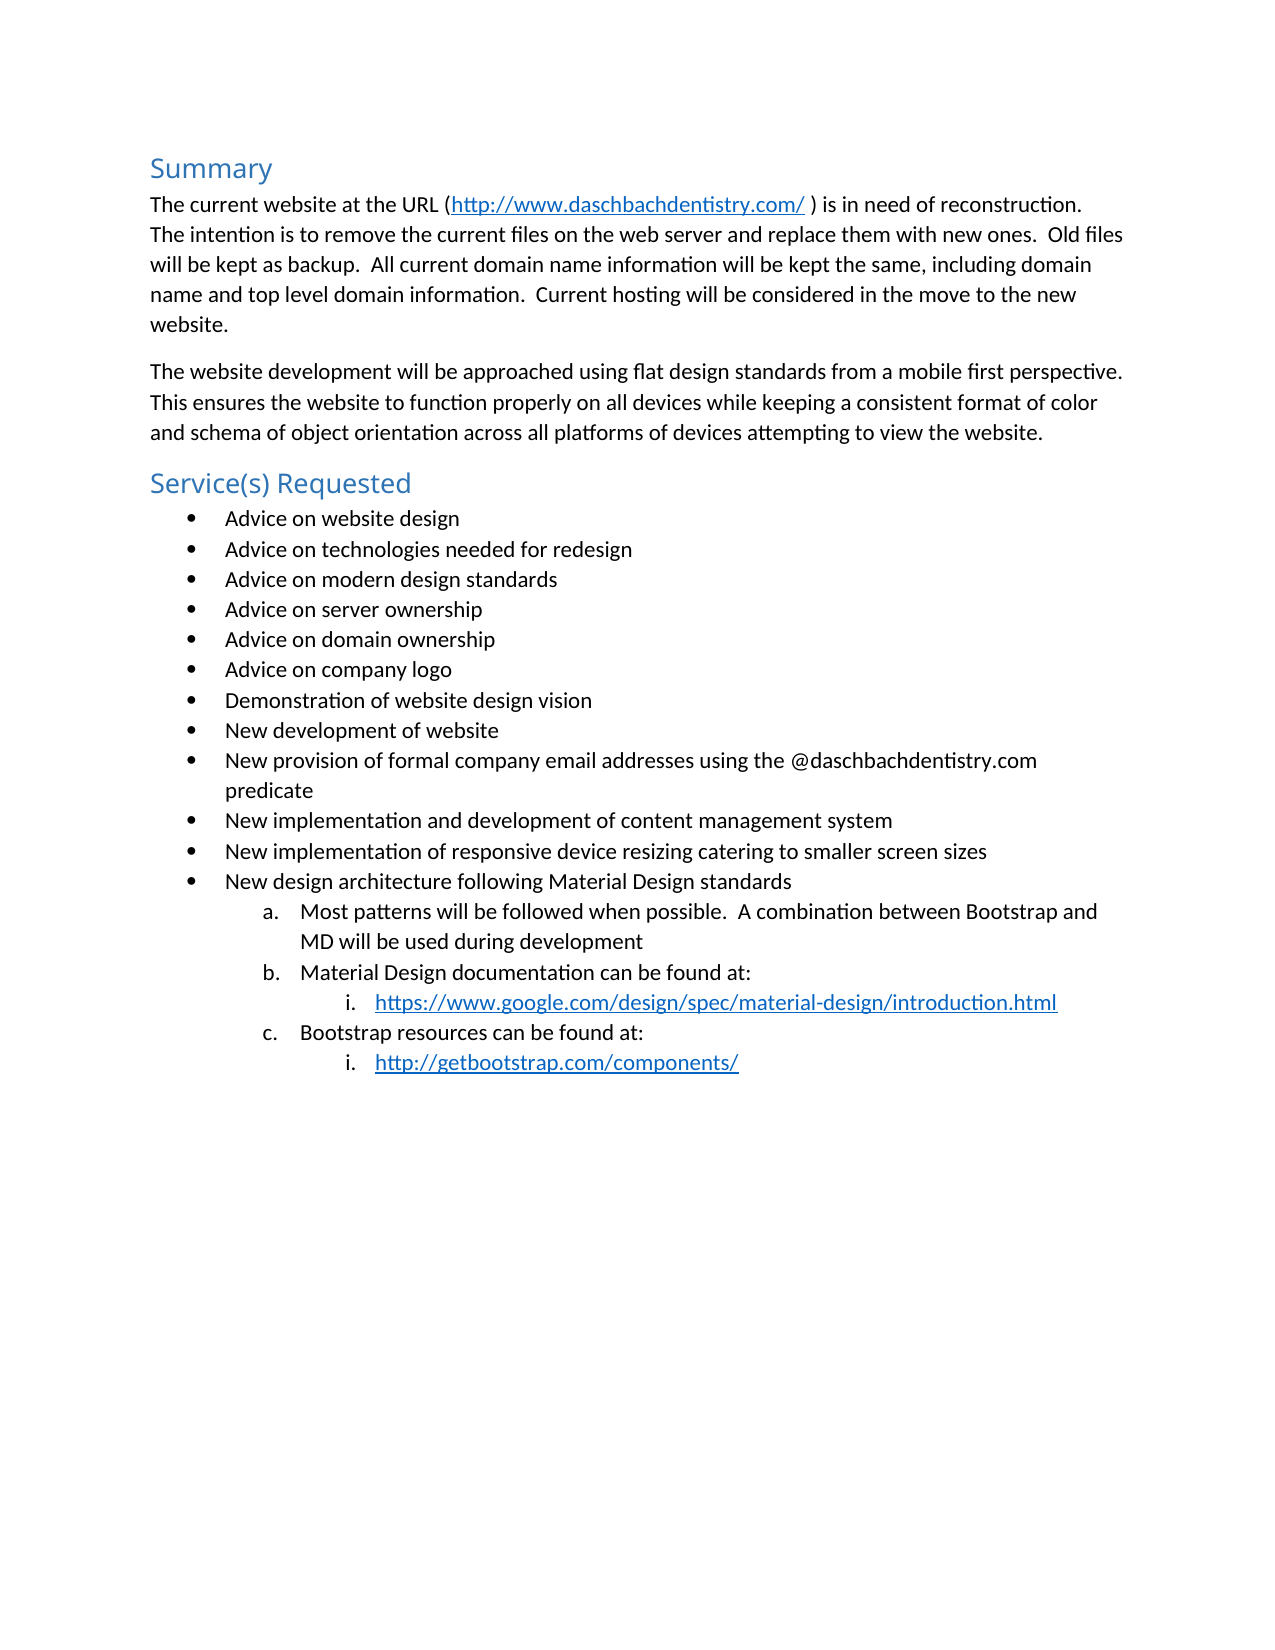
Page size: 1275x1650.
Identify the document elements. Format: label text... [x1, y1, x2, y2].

list Advice on technologies needed for redesign [187, 535, 1125, 563]
list New implementation and development of content management system [187, 807, 1125, 835]
list Advice on modern design standards [187, 565, 1125, 593]
text The current website at the URL (http://www.daschbachdentistry.com/ ) is in need of reconstruction. The intention is to remove the current files on the web server and replace them with new ones. Old files will be kept as backup. All current domain name information will be kept the same, including domain name and top level domain information. Current hosting will be considered in the move to the new website. [150, 190, 1125, 339]
text The website development will be approached using flat design standards from a mobile first perspective. This ensures the website to function properly on all devices while keeping a consistent format of color and schema of object orientation across all platforms of devices attempting to view the website. [150, 357, 1125, 446]
list Bootstrap resources can be found at: [262, 1018, 1125, 1046]
list https://www.google.com/design/spec/material-design/introduction.html [356, 988, 1125, 1016]
list New implementation of responsive device resizing catering to smaller screen sizes [187, 837, 1125, 865]
list New design architecture following Material Design standards [187, 867, 1125, 895]
list http://getbootstrap.com/components/ [356, 1048, 1125, 1076]
list Advice on server ownership [187, 595, 1125, 623]
list New development of website [187, 716, 1125, 744]
subtitle Service(s) Requested [150, 465, 1125, 502]
list Advice on website design [187, 504, 1125, 533]
list Advice on domain ownership [187, 625, 1125, 653]
list Advice on company logo [187, 656, 1125, 684]
subtitle Summary [150, 150, 1125, 187]
list Demonstration of website design vision [187, 686, 1125, 714]
list New provision of formal company email addresses using the @daschbachdentistry.com predicate [187, 746, 1125, 804]
list Material Design documentation can be found at: [262, 958, 1125, 986]
list Most patterns will be followed when possible. A combination between Bootstrap and MD will be used during development [262, 897, 1125, 956]
